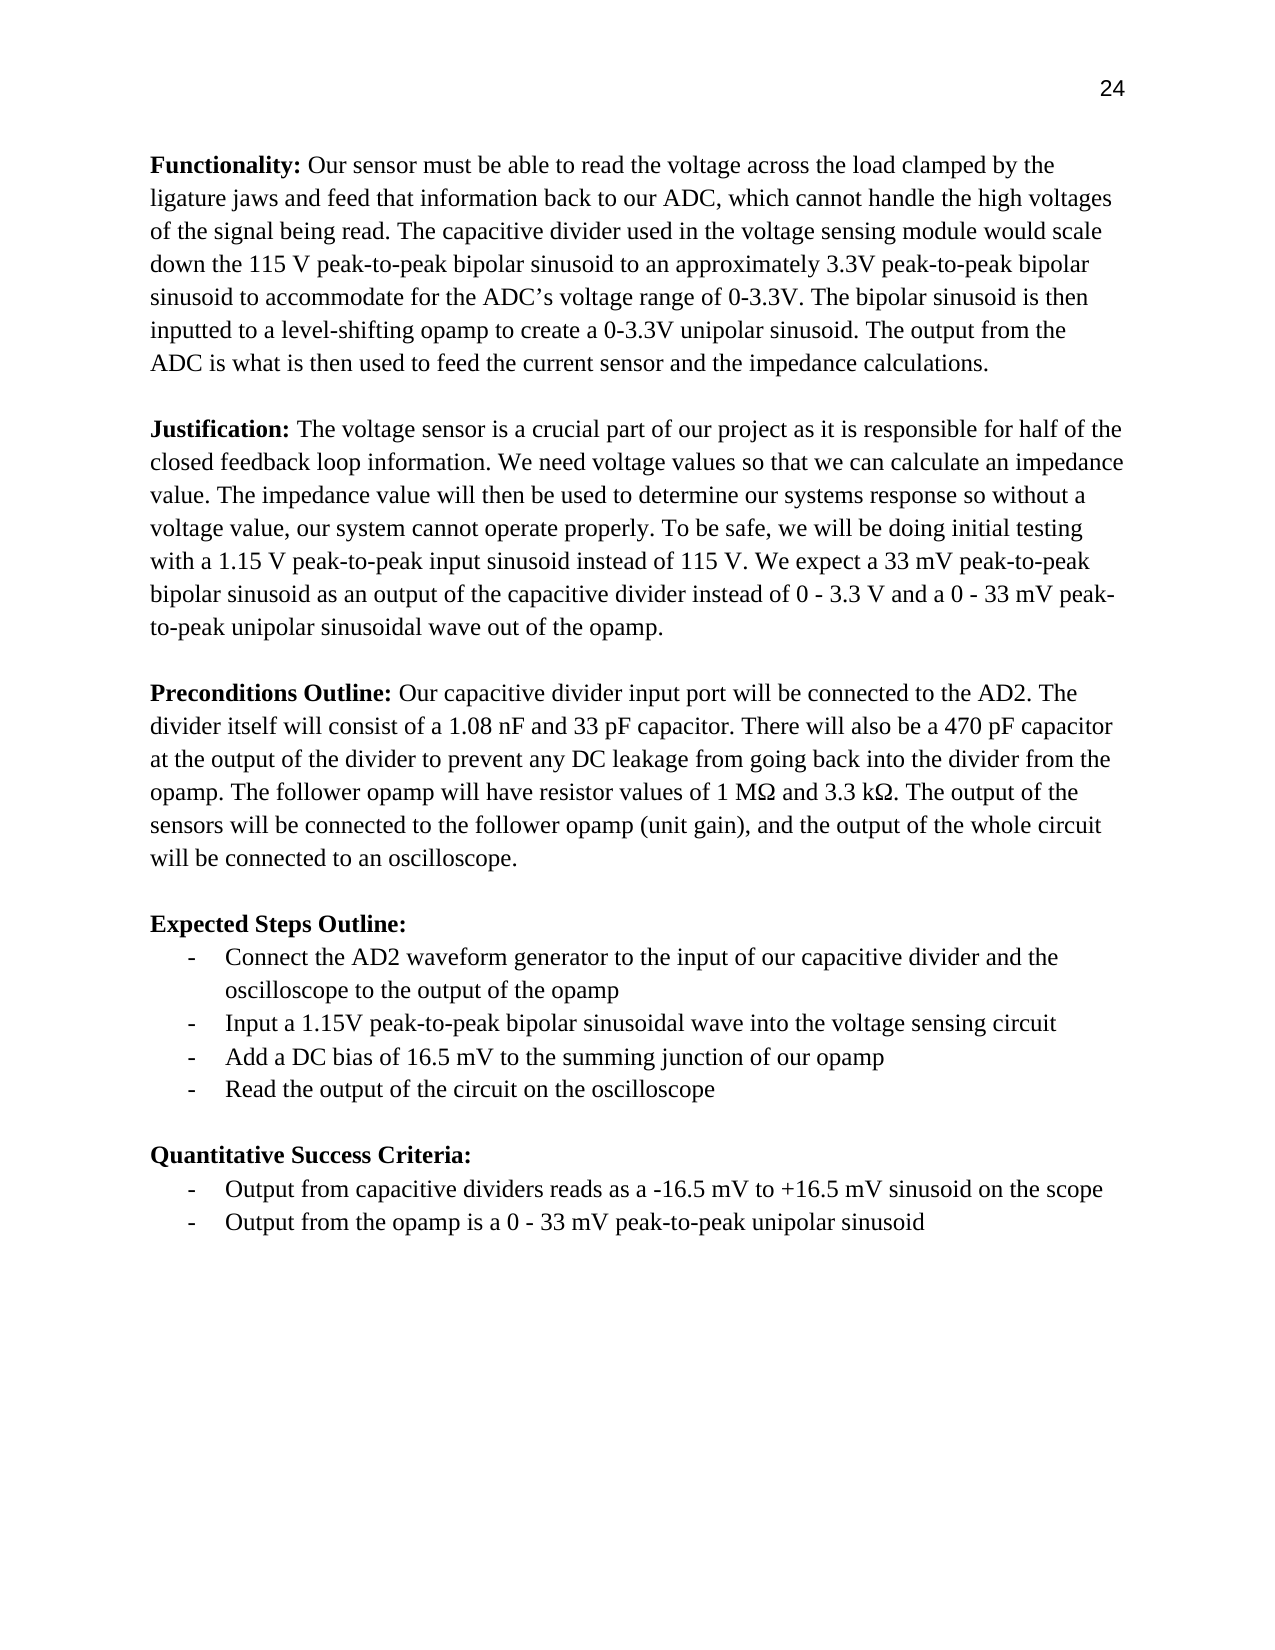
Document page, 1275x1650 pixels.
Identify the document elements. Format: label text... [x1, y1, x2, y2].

text Preconditions Outline: Our capacitive divider input port will be connected to the AD2. The divider itself will consist of a 1.08 nF and 33 pF capacitor. There will also be a 470 pF capacitor at the output of the divider to prevent any DC leakage from going back into the divider from the opamp. The follower opamp will have resistor values of 1 MΩ and 3.3 kΩ. The output of the sensors will be connected to the follower opamp (unit gain), and the output of the whole circuit will be connected to an oscilloscope. [150, 678, 1125, 872]
text Justification: The voltage sensor is a crucial part of our project as it is responsible for half of the closed feedback loop information. We need voltage values so that we can calculate an impedance value. The impedance value will then be used to determine our systems response so without a voltage value, our system cannot operate properly. To be safe, we will be doing initial testing with a 1.15 V peak-to-peak input sinusoid instead of 115 V. We expect a 33 mV peak-to-peak bipolar sinusoid as an output of the capacitive divider instead of 0 - 3.3 V and a 0 - 33 mV peak-to-peak unipolar sinusoidal wave out of the opamp. [150, 414, 1125, 641]
list Output from the opamp is a 0 - 33 mV peak-to-peak unipolar sinusoid [187, 1207, 1125, 1235]
list Add a DC bias of 16.5 mV to the summing junction of our opamp [187, 1042, 1125, 1070]
list Connect the AD2 waveform generator to the input of our capacitive divider and the oscilloscope to the output of the opamp [187, 942, 1125, 1004]
text Quantitative Success Criteria: [150, 1141, 1125, 1169]
list Read the output of the circuit on the oscilloscope [187, 1074, 1125, 1103]
list Input a 1.15V peak-to-peak bipolar sinusoidal wave into the voltage sensing circuit [187, 1008, 1125, 1037]
text Expected Steps Outline: [150, 909, 1125, 938]
text Functionality: Our sensor must be able to read the voltage across the load clamped by the ligature jaws and feed that information back to our ADC, which cannot handle the high voltages of the signal being read. The capacitive divider used in the voltage sensing module would scale down the 115 V peak-to-peak bipolar sinusoid to an approximately 3.3V peak-to-peak bipolar sinusoid to accommodate for the ADC’s voltage range of 0-3.3V. The bipolar sinusoid is then inputted to a level-shifting opamp to create a 0-3.3V unipolar sinusoid. The output from the ADC is what is then used to feed the current sensor and the impedance calculations. [150, 150, 1125, 377]
list Output from capacitive dividers reads as a -16.5 mV to +16.5 mV sinusoid on the scope [187, 1174, 1125, 1202]
